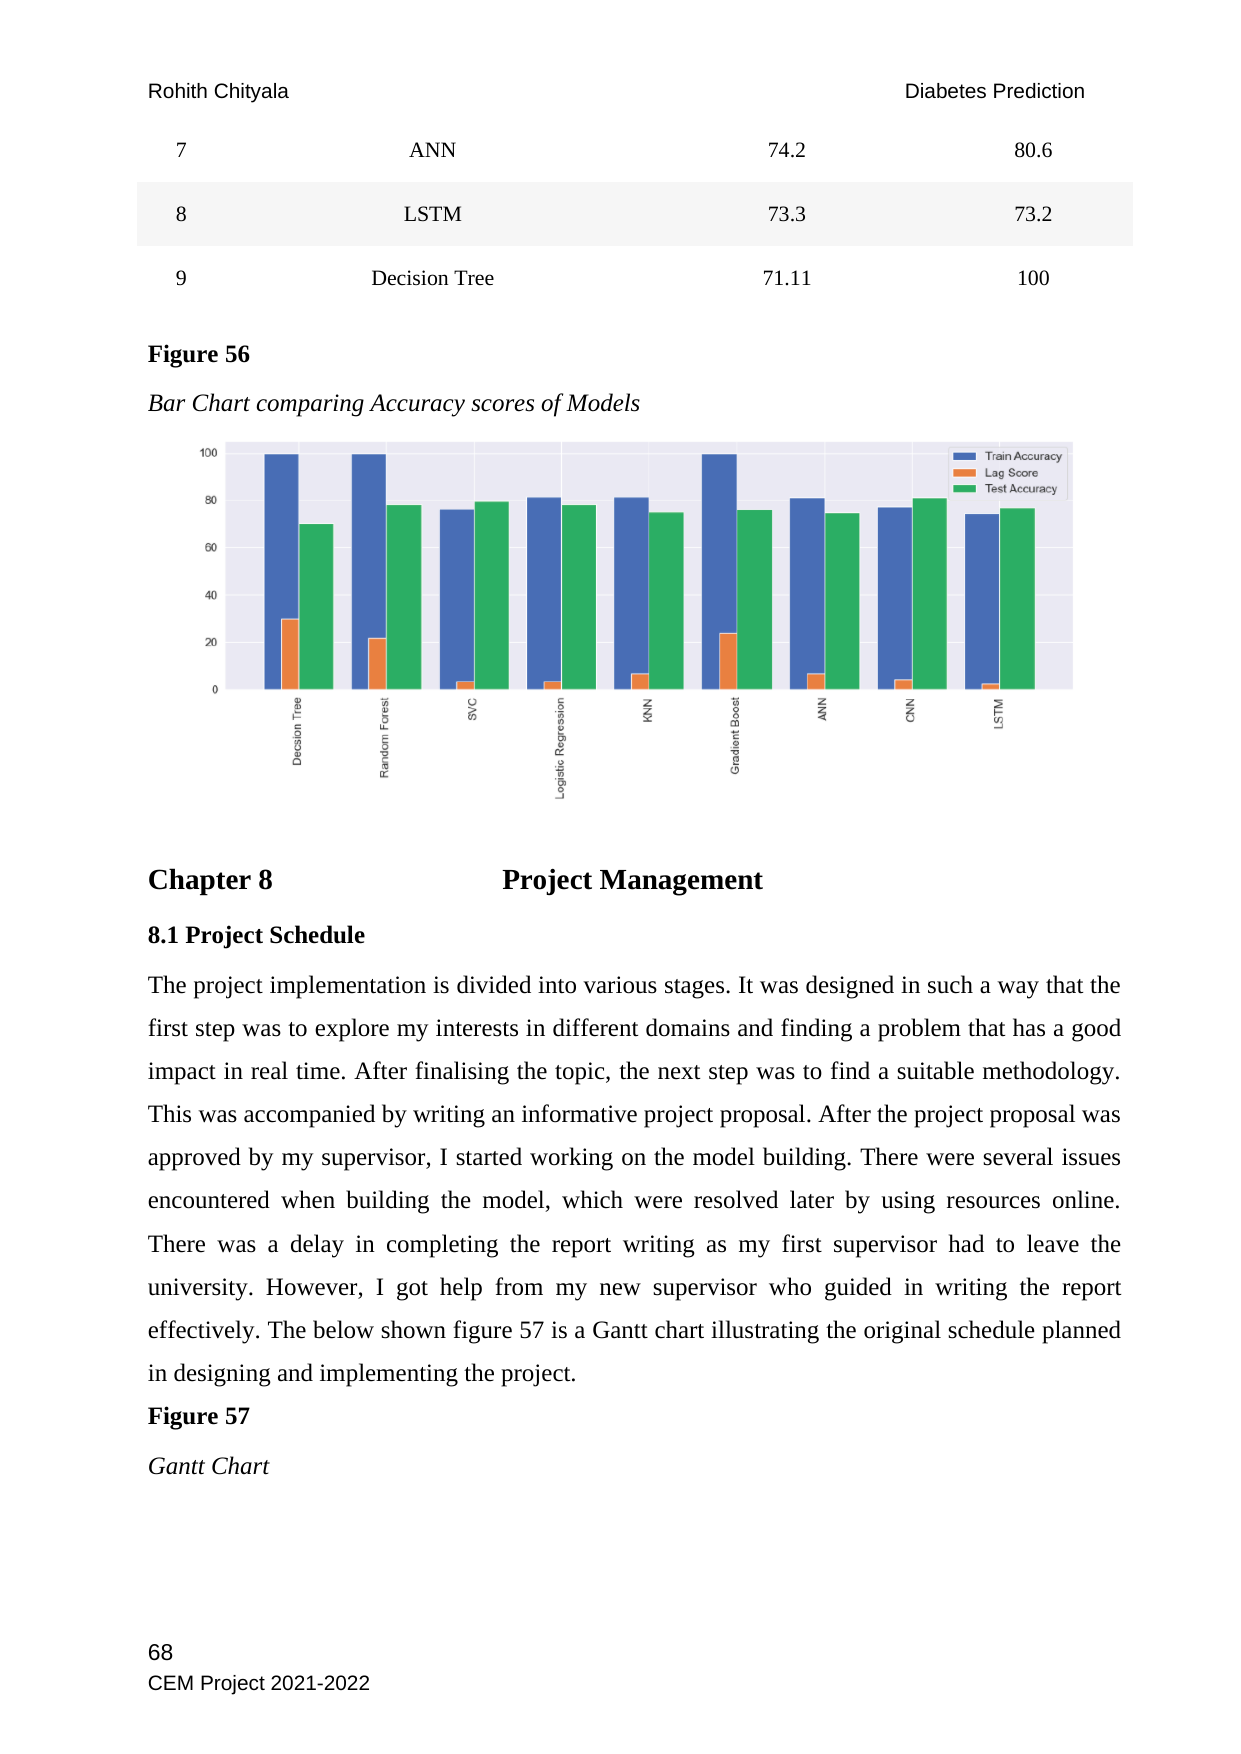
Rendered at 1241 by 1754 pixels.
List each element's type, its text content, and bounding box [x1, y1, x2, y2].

text Bar Chart comparing Accuracy scores of Models [148, 388, 1122, 417]
text Figure 56 [148, 339, 1122, 367]
text The project implementation is divided into various stages. It was designed in such a way that the first step was to explore my interests in different domains and finding a problem that has a good impact in real time. After finalising the topic, the next step was to find a suitable methodology. This was accompanied by writing an informative project proposal. After the project proposal was approved by my supervisor, I started working on the model building. There were several issues encountered when building the model, which were resolved later by using resources online. There was a delay in completing the report writing as my first supervisor had to leave the university. However, I got help from my new supervisor who guided in writing the report effectively. The below shown figure 57 is a Gantt chart illustrating the original schedule planned in designing and implementing the project. [148, 970, 1122, 1387]
table_cell 8 [137, 182, 225, 246]
table_cell LSTM [225, 182, 640, 246]
table_cell 100 [934, 246, 1133, 310]
table_cell 80.6 [934, 118, 1133, 182]
table_cell ANN [225, 118, 640, 182]
text Figure 57 [148, 1401, 1122, 1430]
table_cell 9 [137, 246, 225, 310]
table_cell 73.2 [934, 182, 1133, 246]
table_cell Decision Tree [225, 246, 640, 310]
text Gantt Chart [148, 1451, 1122, 1479]
table_cell 71.11 [640, 246, 934, 310]
table_cell 7 [137, 118, 225, 182]
picture [188, 437, 1082, 808]
table_cell 74.2 [640, 118, 934, 182]
subtitle 8.1 Project Schedule [148, 921, 1122, 949]
table_cell 73.3 [640, 182, 934, 246]
subtitle Chapter 8 Project Management [148, 862, 1122, 896]
